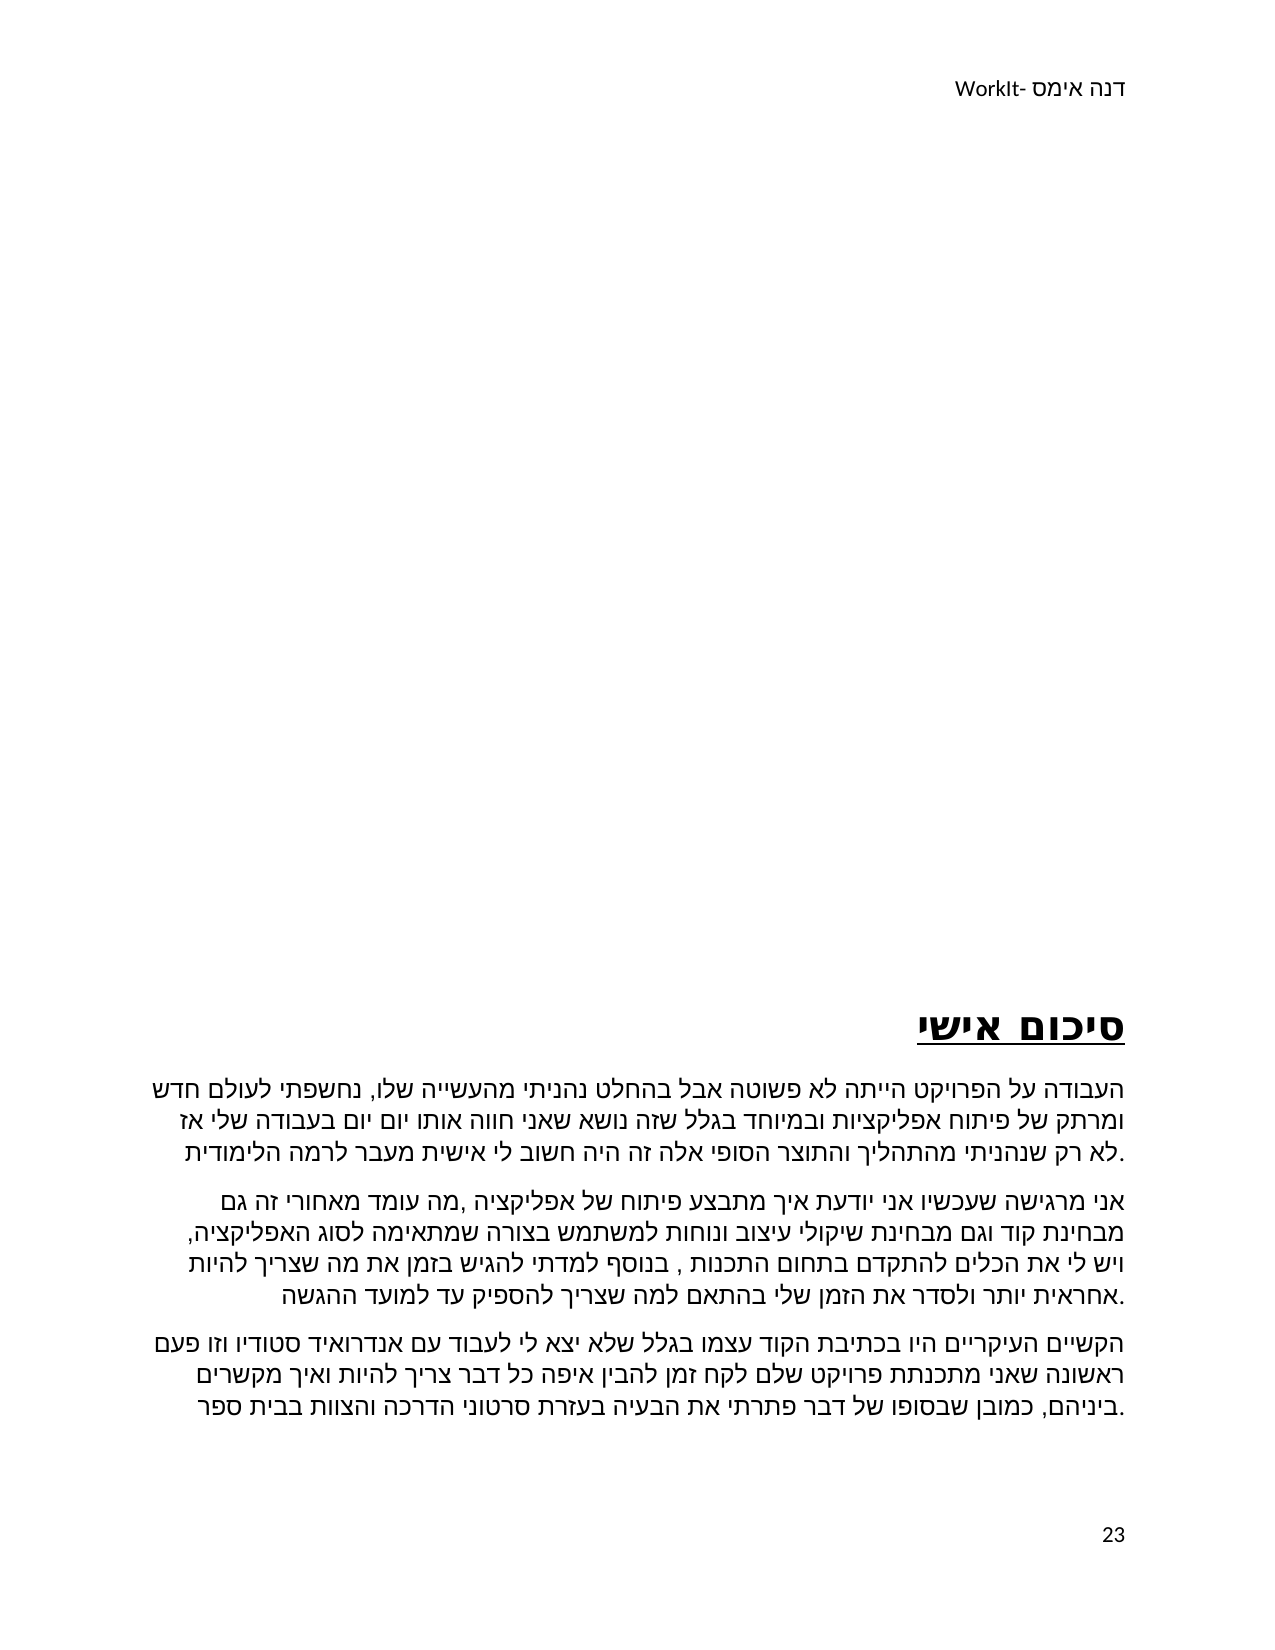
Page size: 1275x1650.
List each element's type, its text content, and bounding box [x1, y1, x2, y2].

subtitle סיכום אישי [150, 1001, 1125, 1050]
text אני מרגישה שעכשיו אני יודעת איך מתבצע פיתוח של אפליקציה ,מה עומד מאחורי זה גם מבחינת קוד וגם מבחינת שיקולי עיצוב ונוחות למשתמש בצורה שמתאימה לסוג האפליקציה, ויש לי את הכלים להתקדם בתחום התכנות , בנוסף למדתי להגיש בזמן את מה שצריך להיות אחראית יותר ולסדר את הזמן שלי בהתאם למה שצריך להספיק עד למועד ההגשה. [150, 1187, 1125, 1310]
text הקשיים העיקריים היו בכתיבת הקוד עצמו בגלל שלא יצא לי לעבוד עם אנדרואיד סטודיו וזו פעם ראשונה שאני מתכנתת פרויקט שלם לקח זמן להבין איפה כל דבר צריך להיות ואיך מקשרים ביניהם, כמובן שבסופו של דבר פתרתי את הבעיה בעזרת סרטוני הדרכה והצוות בבית ספר. [150, 1329, 1125, 1422]
text העבודה על הפרויקט הייתה לא פשוטה אבל בהחלט נהניתי מהעשייה שלו, נחשפתי לעולם חדש ומרתק של פיתוח אפליקציות ובמיוחד בגלל שזה נושא שאני חווה אותו יום יום בעבודה שלי אז לא רק שנהניתי מהתהליך והתוצר הסופי אלה זה היה חשוב לי אישית מעבר לרמה הלימודית. [150, 1075, 1125, 1167]
